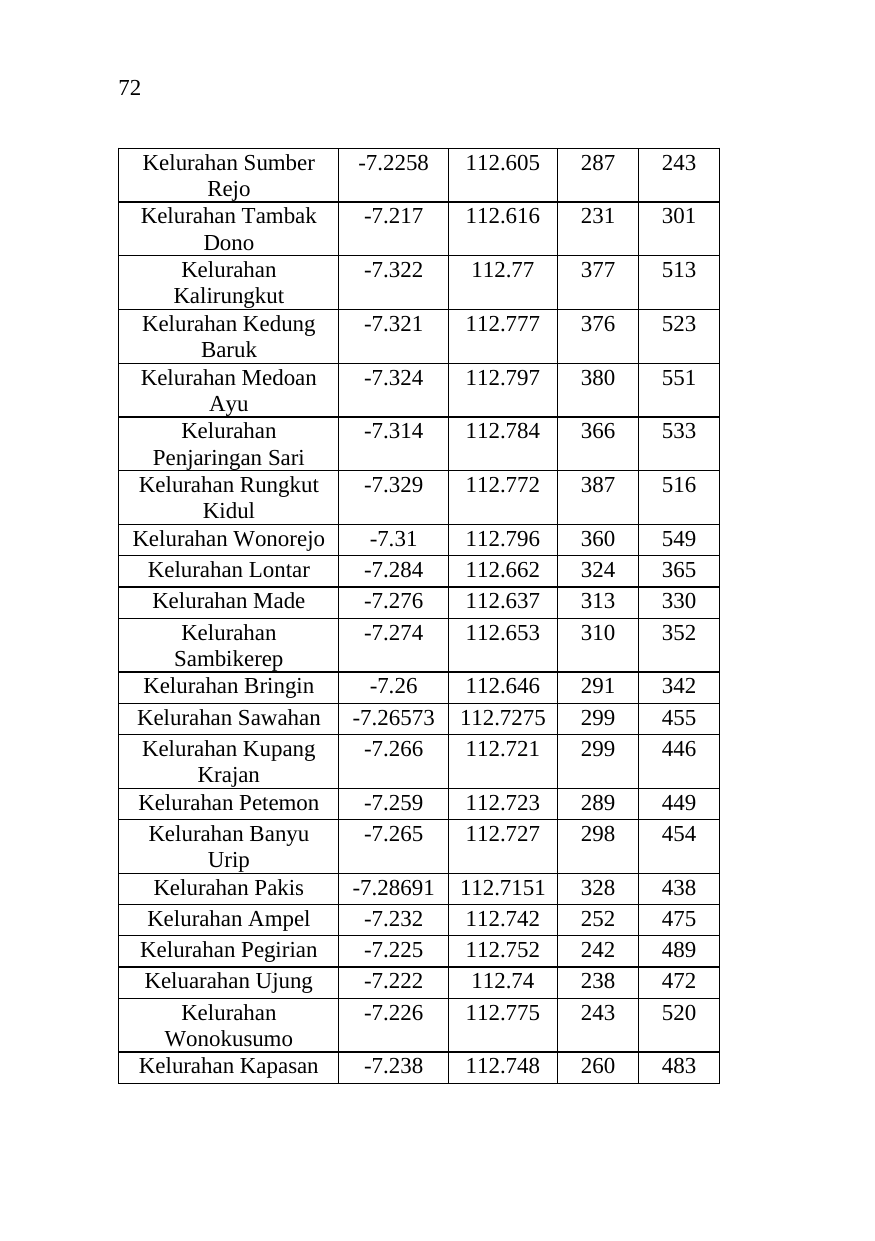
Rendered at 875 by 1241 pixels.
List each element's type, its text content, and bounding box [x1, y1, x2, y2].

table_cell 380 [558, 364, 638, 416]
table_cell 112.727 [449, 820, 557, 873]
table_cell 112.721 [449, 735, 557, 788]
table_cell 112.7275 [449, 704, 557, 734]
table_cell 112.616 [449, 203, 557, 255]
table_cell 516 [639, 471, 719, 524]
table_cell 324 [558, 556, 638, 586]
table_cell -7.314 [339, 418, 448, 470]
table_cell 449 [639, 789, 719, 819]
table_cell 489 [639, 936, 719, 966]
table_cell -7.266 [339, 735, 448, 788]
table_cell Kelurahan Wonorejo [119, 525, 338, 555]
table_cell Kelurahan Wonokusumo [119, 999, 338, 1051]
table_cell 252 [558, 905, 638, 935]
table_cell 483 [639, 1053, 719, 1083]
table_cell 289 [558, 789, 638, 819]
table_cell 112.777 [449, 310, 557, 363]
table_cell Kelurahan Kapasan [119, 1053, 338, 1083]
table_cell Kelurahan Sambikerep [119, 619, 338, 671]
table_cell Kelurahan Sawahan [119, 704, 338, 734]
table_cell 112.797 [449, 364, 557, 416]
table_cell 533 [639, 418, 719, 470]
table_cell Kelurahan Ampel [119, 905, 338, 935]
table_cell 112.637 [449, 588, 557, 618]
table_cell 112.748 [449, 1053, 557, 1083]
table_cell 238 [558, 968, 638, 998]
table_cell -7.274 [339, 619, 448, 671]
table_cell 242 [558, 936, 638, 966]
table_cell 551 [639, 364, 719, 416]
table_cell 454 [639, 820, 719, 873]
table_cell 352 [639, 619, 719, 671]
table_cell 243 [558, 999, 638, 1051]
table_cell -7.26 [339, 673, 448, 703]
table_cell Kelurahan Kedung Baruk [119, 310, 338, 363]
table_cell Kelurahan Rungkut Kidul [119, 471, 338, 524]
table_cell Keluarahan Ujung [119, 968, 338, 998]
table_cell 455 [639, 704, 719, 734]
table_cell -7.322 [339, 256, 448, 309]
table_cell -7.284 [339, 556, 448, 586]
table_cell -7.222 [339, 968, 448, 998]
table_cell -7.225 [339, 936, 448, 966]
table_cell -7.232 [339, 905, 448, 935]
table_cell -7.276 [339, 588, 448, 618]
table_cell Kelurahan Pegirian [119, 936, 338, 966]
table_cell 112.7151 [449, 874, 557, 904]
table_cell 330 [639, 588, 719, 618]
table_cell 112.796 [449, 525, 557, 555]
table_cell -7.238 [339, 1053, 448, 1083]
table_cell 291 [558, 673, 638, 703]
table_cell 472 [639, 968, 719, 998]
table_cell 387 [558, 471, 638, 524]
table_cell 112.772 [449, 471, 557, 524]
table_cell 360 [558, 525, 638, 555]
table_cell 520 [639, 999, 719, 1051]
table_cell 112.74 [449, 968, 557, 998]
table_cell -7.217 [339, 203, 448, 255]
table_cell Kelurahan Bringin [119, 673, 338, 703]
table_cell 112.662 [449, 556, 557, 586]
table_cell -7.26573 [339, 704, 448, 734]
table_cell 112.653 [449, 619, 557, 671]
table_cell 112.775 [449, 999, 557, 1051]
table_cell 376 [558, 310, 638, 363]
table_cell 112.752 [449, 936, 557, 966]
table_cell Kelurahan Medoan Ayu [119, 364, 338, 416]
table_cell Kelurahan Lontar [119, 556, 338, 586]
table_cell 112.784 [449, 418, 557, 470]
table_cell 112.646 [449, 673, 557, 703]
table_cell -7.321 [339, 310, 448, 363]
table_cell Kelurahan Penjaringan Sari [119, 418, 338, 470]
table_cell 438 [639, 874, 719, 904]
table_cell Kelurahan Tambak Dono [119, 203, 338, 255]
table_cell 112.742 [449, 905, 557, 935]
table_cell 299 [558, 704, 638, 734]
table_cell 243 [639, 149, 719, 201]
table_cell 310 [558, 619, 638, 671]
table_cell 301 [639, 203, 719, 255]
table_cell Kelurahan Pakis [119, 874, 338, 904]
table_cell 298 [558, 820, 638, 873]
table_cell -7.324 [339, 364, 448, 416]
table_cell 260 [558, 1053, 638, 1083]
table_cell Kelurahan Banyu Urip [119, 820, 338, 873]
table_cell 342 [639, 673, 719, 703]
table_cell -7.259 [339, 789, 448, 819]
table_cell 549 [639, 525, 719, 555]
table_cell 365 [639, 556, 719, 586]
table_cell -7.329 [339, 471, 448, 524]
table_cell 513 [639, 256, 719, 309]
table_cell -7.31 [339, 525, 448, 555]
table_cell -7.265 [339, 820, 448, 873]
table_cell 287 [558, 149, 638, 201]
table_cell Kelurahan Made [119, 588, 338, 618]
table_cell -7.28691 [339, 874, 448, 904]
table_cell 475 [639, 905, 719, 935]
table_cell 523 [639, 310, 719, 363]
table_cell 377 [558, 256, 638, 309]
table_cell 313 [558, 588, 638, 618]
table_cell -7.226 [339, 999, 448, 1051]
table_cell 112.723 [449, 789, 557, 819]
table_cell Kelurahan Kalirungkut [119, 256, 338, 309]
table_cell 231 [558, 203, 638, 255]
table_cell 366 [558, 418, 638, 470]
table_cell Kelurahan Petemon [119, 789, 338, 819]
table_cell Kelurahan Kupang Krajan [119, 735, 338, 788]
table_cell -7.2258 [339, 149, 448, 201]
table_cell 112.77 [449, 256, 557, 309]
table_cell 299 [558, 735, 638, 788]
table_cell 328 [558, 874, 638, 904]
table_cell 112.605 [449, 149, 557, 201]
table_cell Kelurahan Sumber Rejo [119, 149, 338, 201]
table_cell 446 [639, 735, 719, 788]
